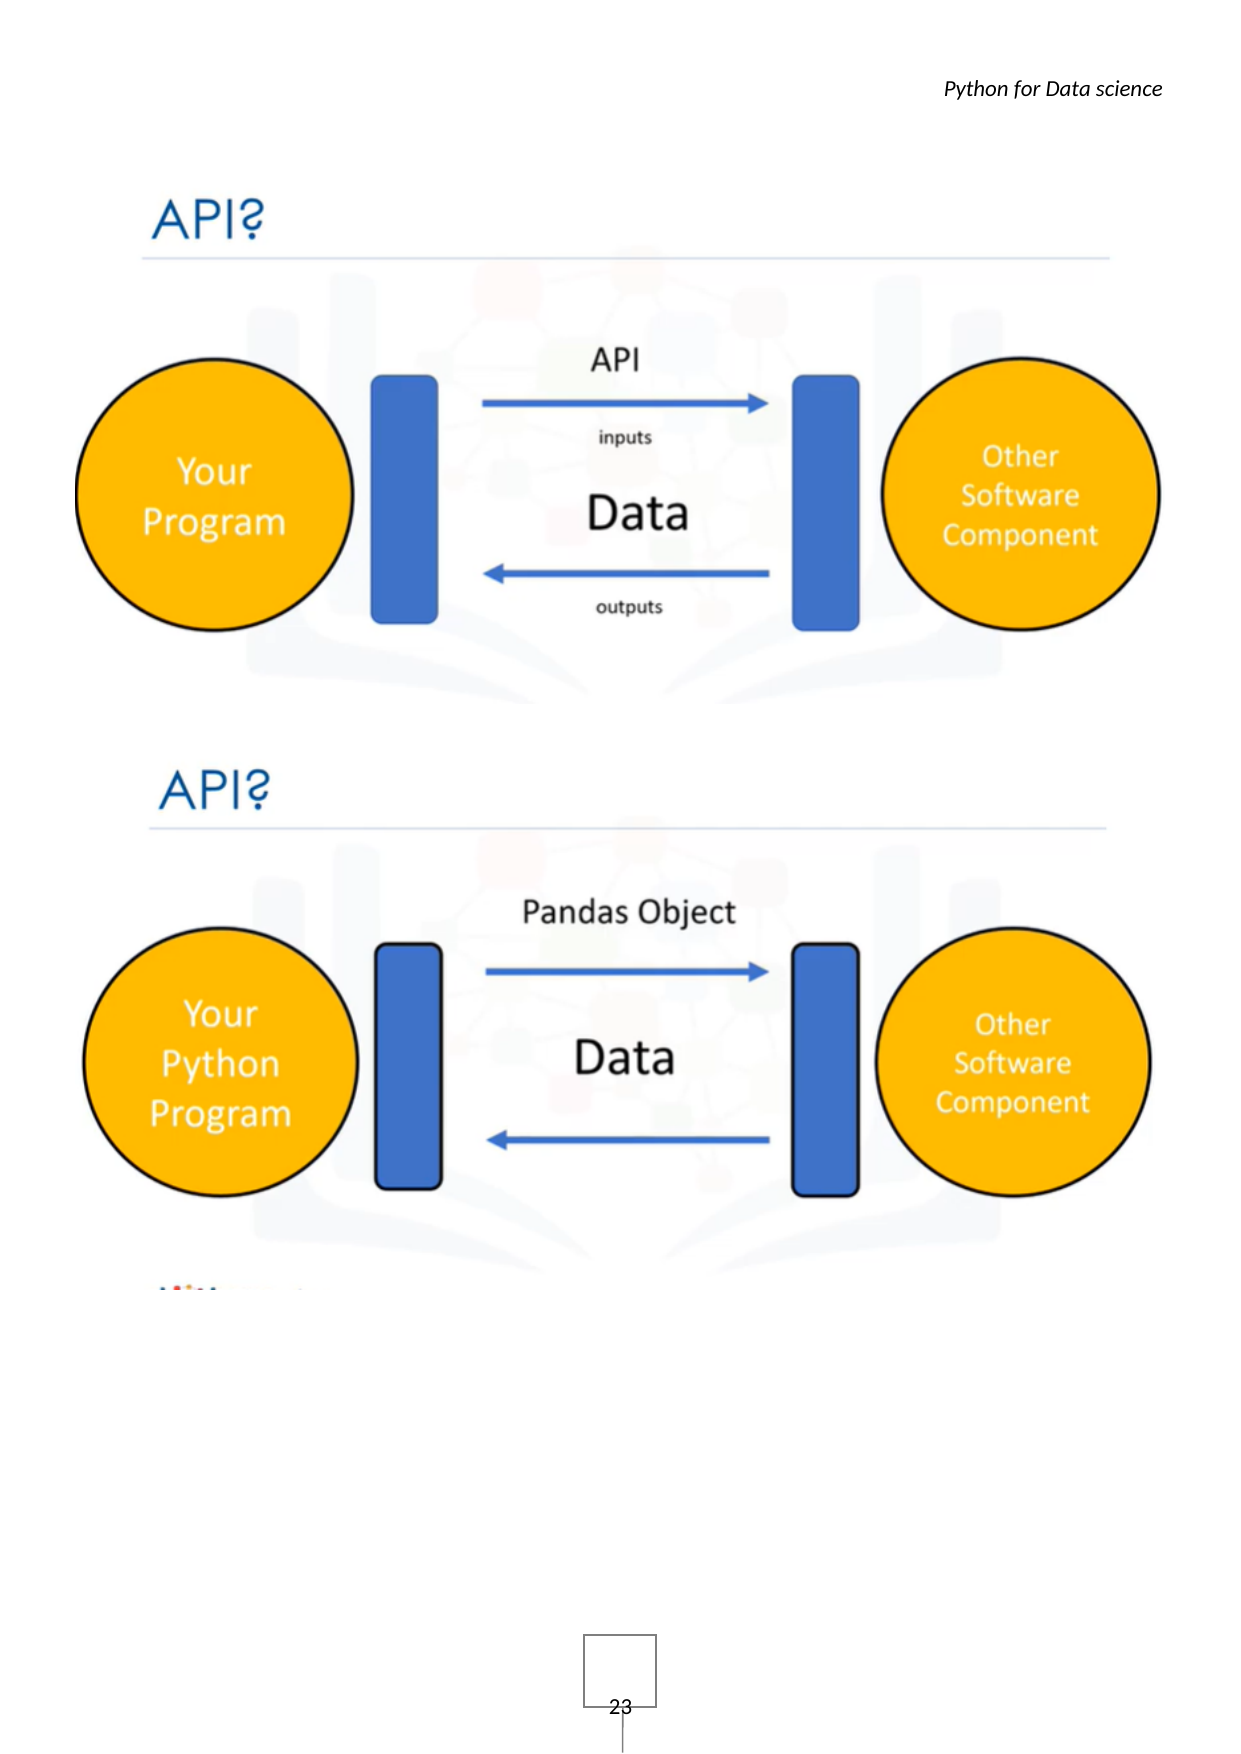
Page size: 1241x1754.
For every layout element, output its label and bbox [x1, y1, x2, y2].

picture [75, 731, 1166, 1290]
picture [75, 157, 1166, 704]
